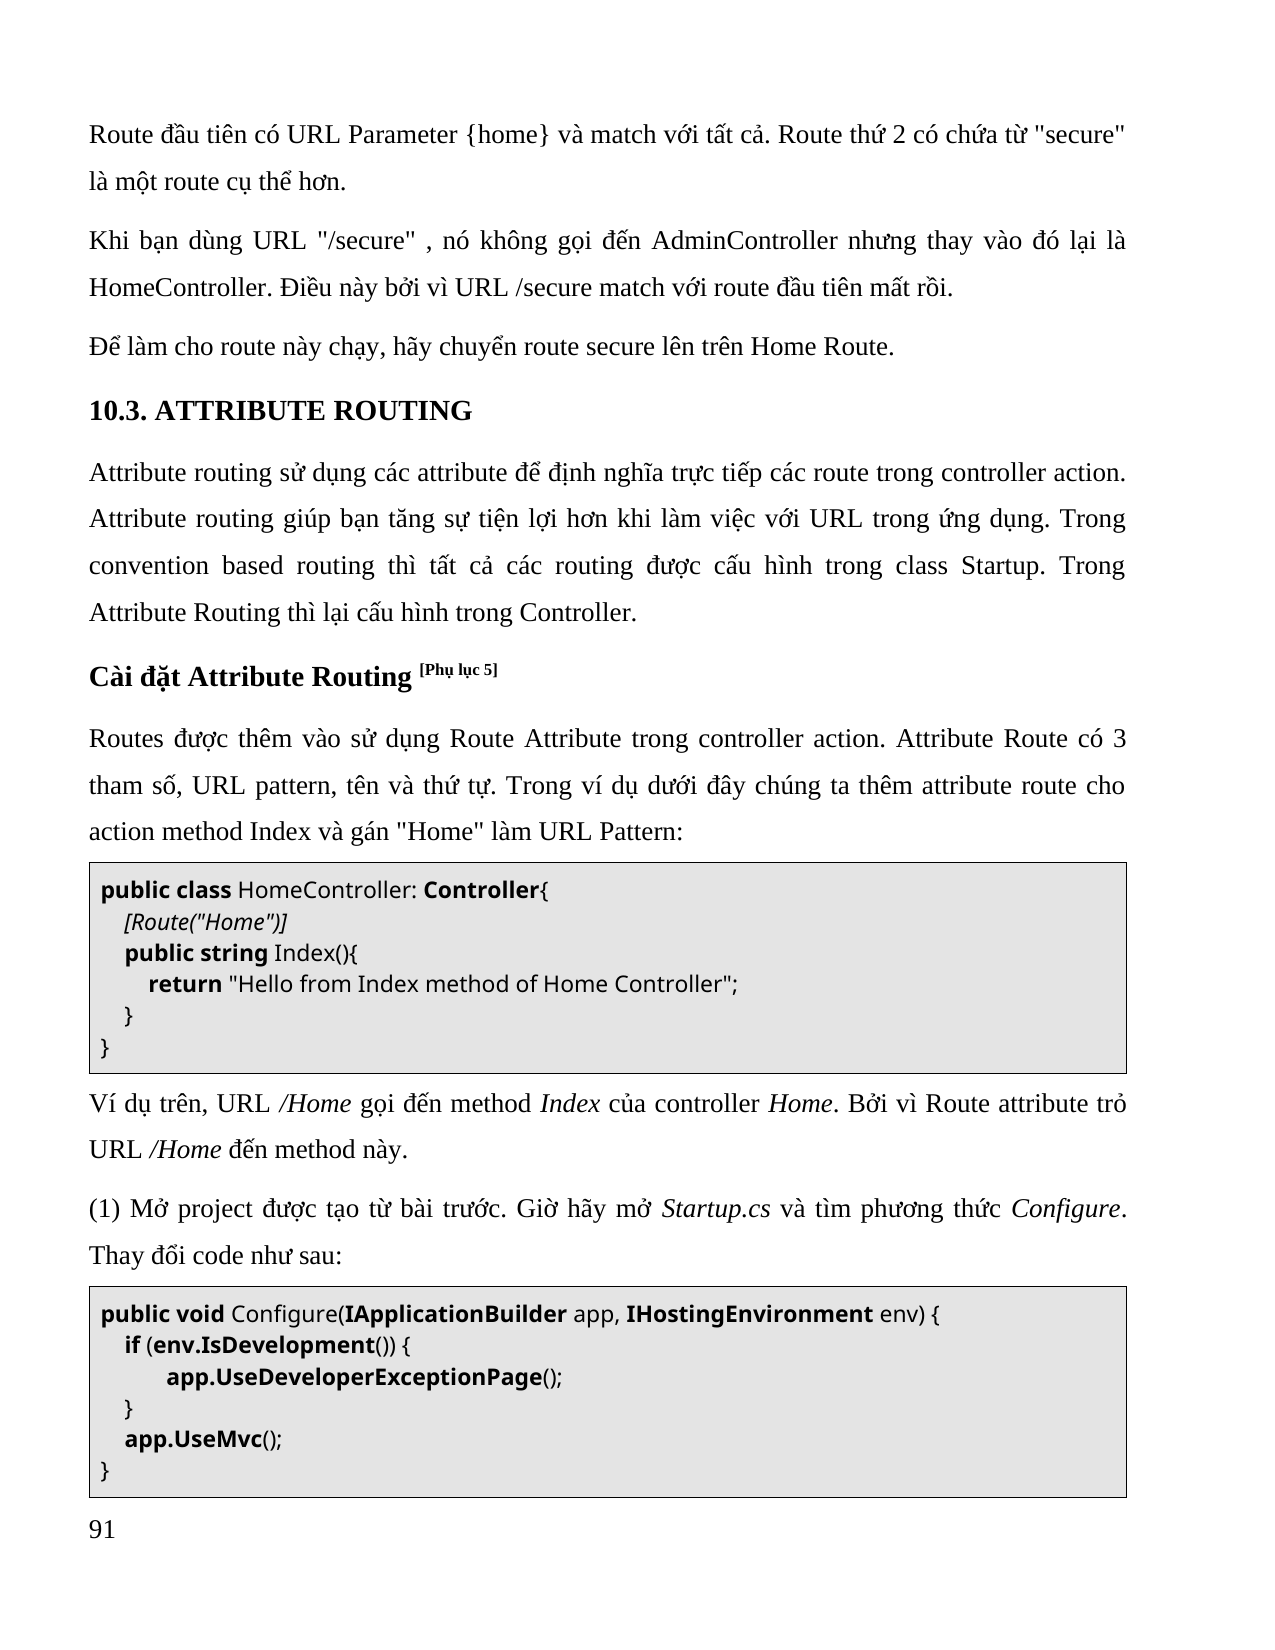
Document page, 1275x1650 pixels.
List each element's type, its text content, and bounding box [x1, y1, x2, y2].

text Ví dụ trên, URL /Home gọi đến method Index của controller Home. Bởi vì Route attribute trỏ URL /Home đến method này. [89, 1087, 1127, 1164]
subtitle 10.3. Attribute Routing [89, 393, 1127, 427]
subtitle Cài đặt Attribute Routing [Phụ lục 5] [89, 659, 1127, 693]
text Khi bạn dùng URL "/secure" , nó không gọi đến AdminController nhưng thay vào đó lại là HomeController. Điều này bởi vì URL /secure match với route đầu tiên mất rồi. [89, 224, 1127, 302]
text Attribute routing sử dụng các attribute để định nghĩa trực tiếp các route trong controller action. Attribute routing giúp bạn tăng sự tiện lợi hơn khi làm việc với URL trong ứng dụng. Trong convention based routing thì tất cả các routing được cấu hình trong class Startup. Trong Attribute Routing thì lại cấu hình trong Controller. [89, 456, 1127, 627]
table_header public void Configure(IApplicationBuilder app, IHostingEnvironment env) { if (env.IsDevelopment()) { app.UseDeveloperExceptionPage(); } app.UseMvc(); } [90, 1287, 1126, 1497]
text Route đầu tiên có URL Parameter {home} và match với tất cả. Route thứ 2 có chứa từ "secure" là một route cụ thể hơn. [89, 118, 1127, 196]
text (1) Mở project được tạo từ bài trước. Giờ hãy mở Startup.cs và tìm phương thức Configure. Thay đổi code như sau: [89, 1192, 1127, 1270]
text Routes được thêm vào sử dụng Route Attribute trong controller action. Attribute Route có 3 tham số, URL pattern, tên và thứ tự. Trong ví dụ dưới đây chúng ta thêm attribute route cho action method Index và gán "Home" làm URL Pattern: [89, 722, 1127, 847]
table_header public class HomeController: Controller{ [Route("Home")] public string Index(){ return "Hello from Index method of Home Controller"; } } [90, 863, 1126, 1073]
text Để làm cho route này chạy, hãy chuyển route secure lên trên Home Route. [89, 330, 1127, 361]
